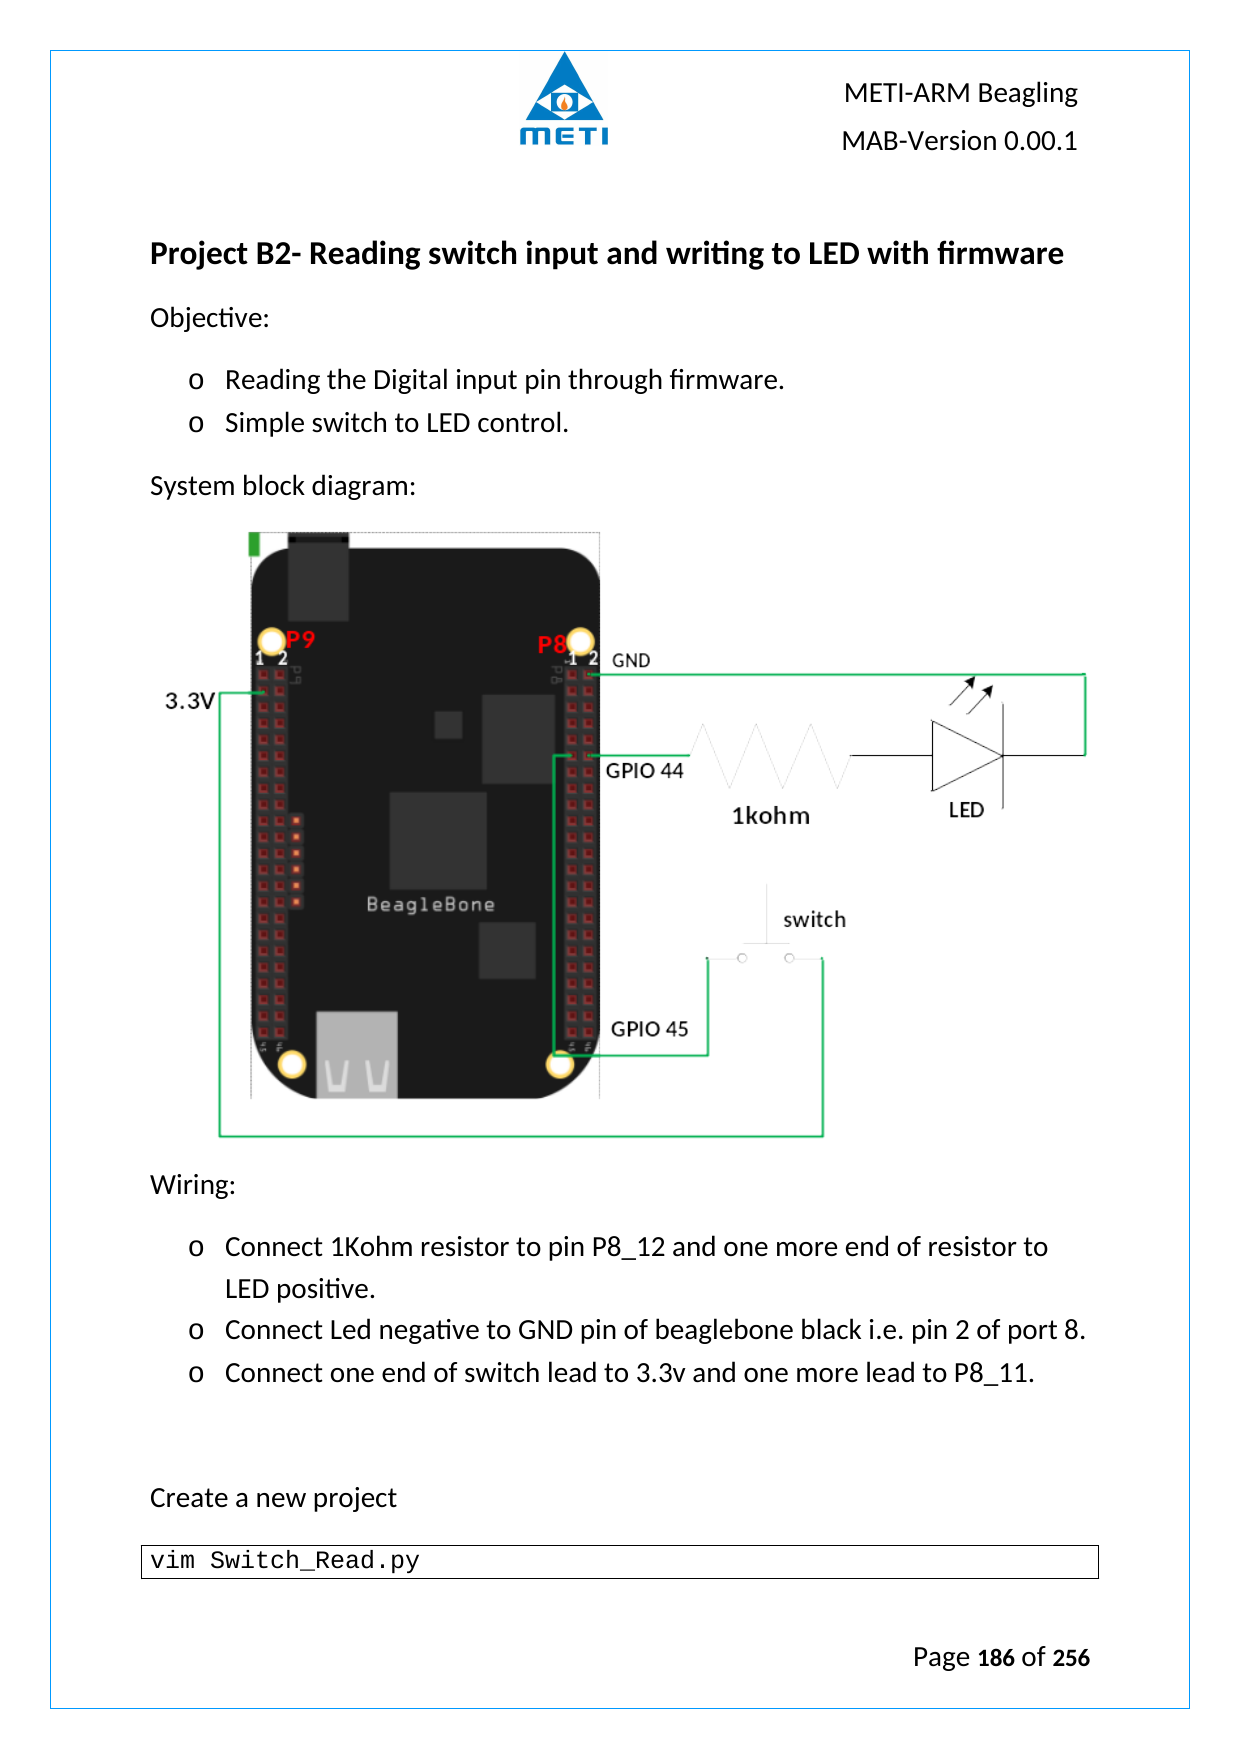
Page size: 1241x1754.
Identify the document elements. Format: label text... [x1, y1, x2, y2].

text Create a new project [150, 1479, 1090, 1514]
list Reading the Digital input pin through firmware. [187, 361, 1090, 398]
list Simple switch to LED control. [187, 404, 1090, 441]
picture [519, 51, 609, 146]
list Connect one end of switch lead to 3.3v and one more lead to P8_11. [187, 1354, 1090, 1391]
list Connect 1Kohm resistor to pin P8_12 and one more end of resistor to LED positive. [187, 1228, 1090, 1306]
text System block diagram: [150, 467, 1090, 503]
list Connect Led negative to GND pin of beaglebone black i.e. pin 2 of port 8. [187, 1311, 1090, 1348]
text Project B2- Reading switch input and writing to LED with firmware [150, 232, 1090, 272]
text Wiring: [150, 1166, 1090, 1202]
text Objective: [150, 299, 1090, 335]
text vim Switch_Read.py [142, 1546, 1098, 1578]
